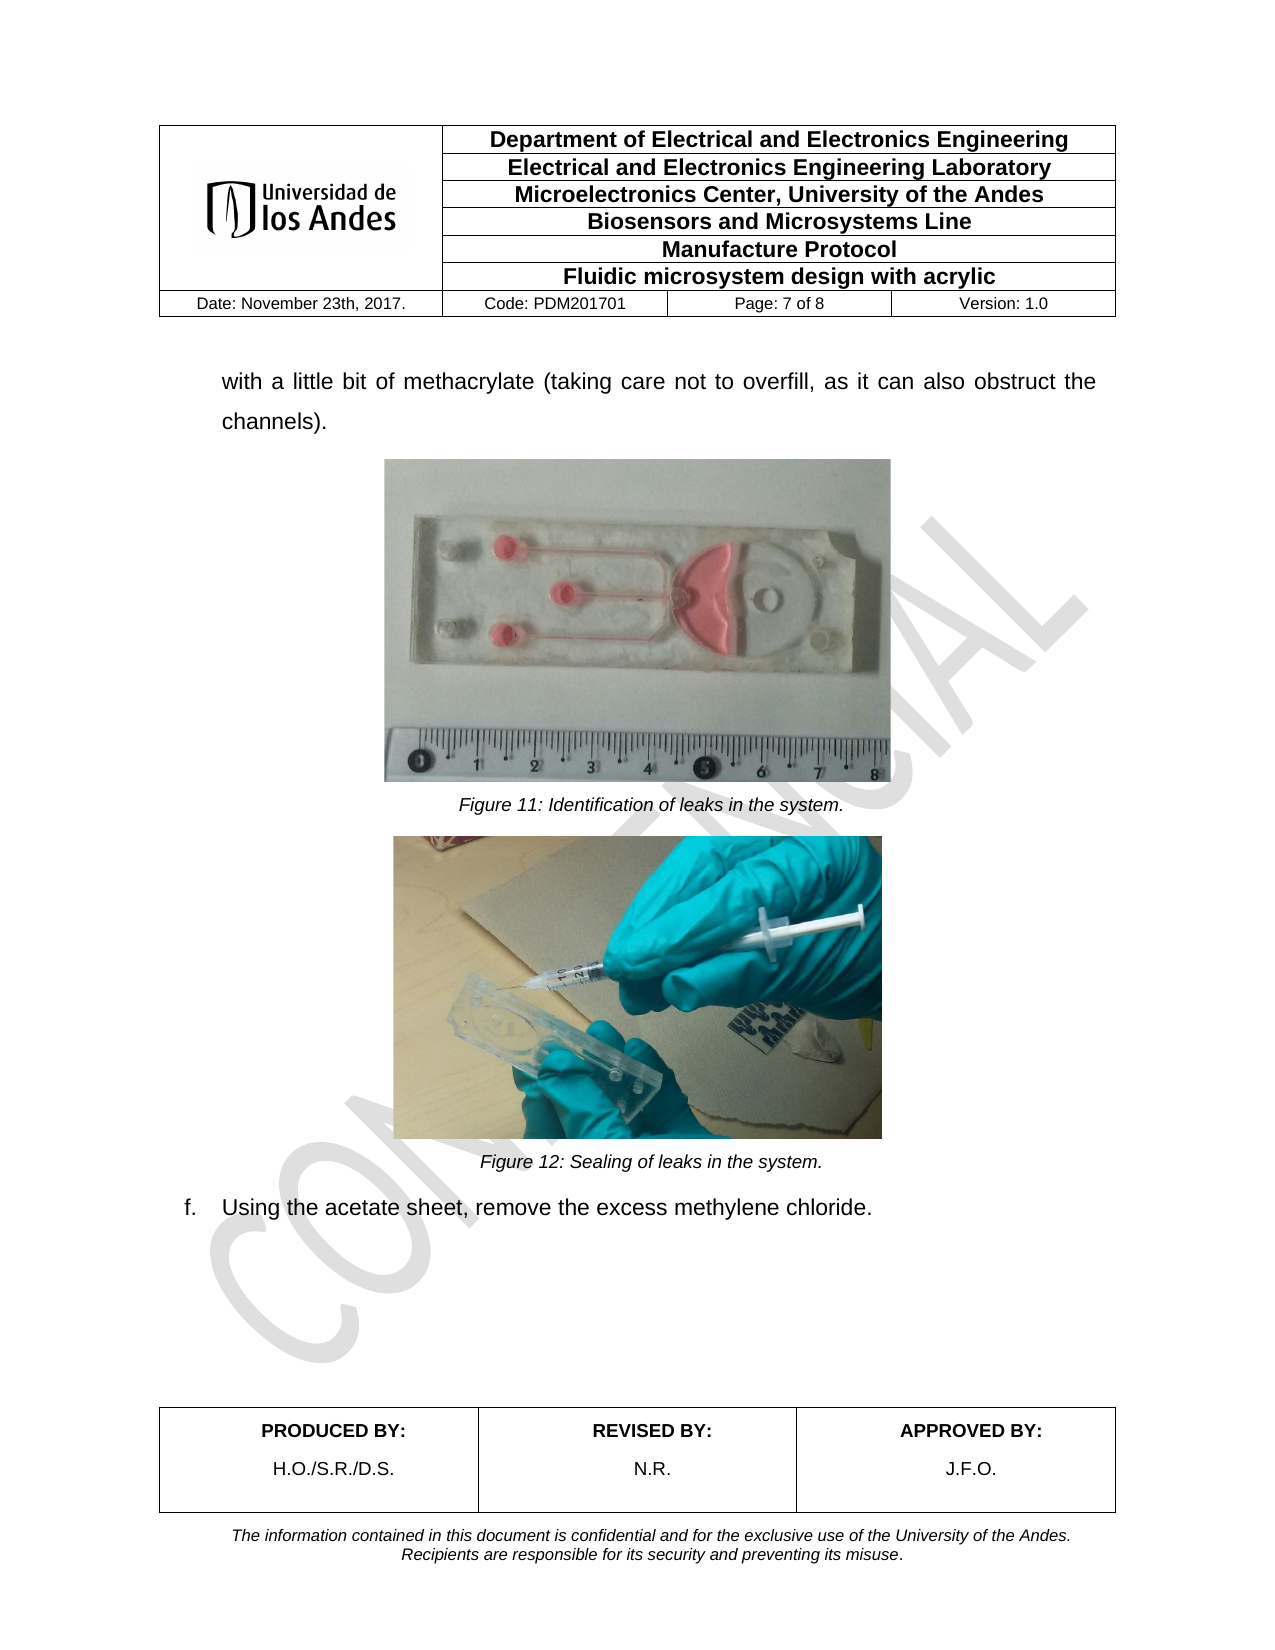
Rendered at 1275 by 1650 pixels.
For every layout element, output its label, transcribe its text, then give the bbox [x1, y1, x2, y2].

picture [384, 459, 891, 782]
text Figure 12: Sealing of leaks in the system. [207, 1151, 1098, 1173]
text Figure 11: Identification of leaks in the system. [207, 794, 1098, 815]
picture [191, 165, 411, 251]
list Using the acetate sheet, remove the excess methylene chloride. [184, 1193, 1098, 1220]
picture [393, 836, 882, 1139]
